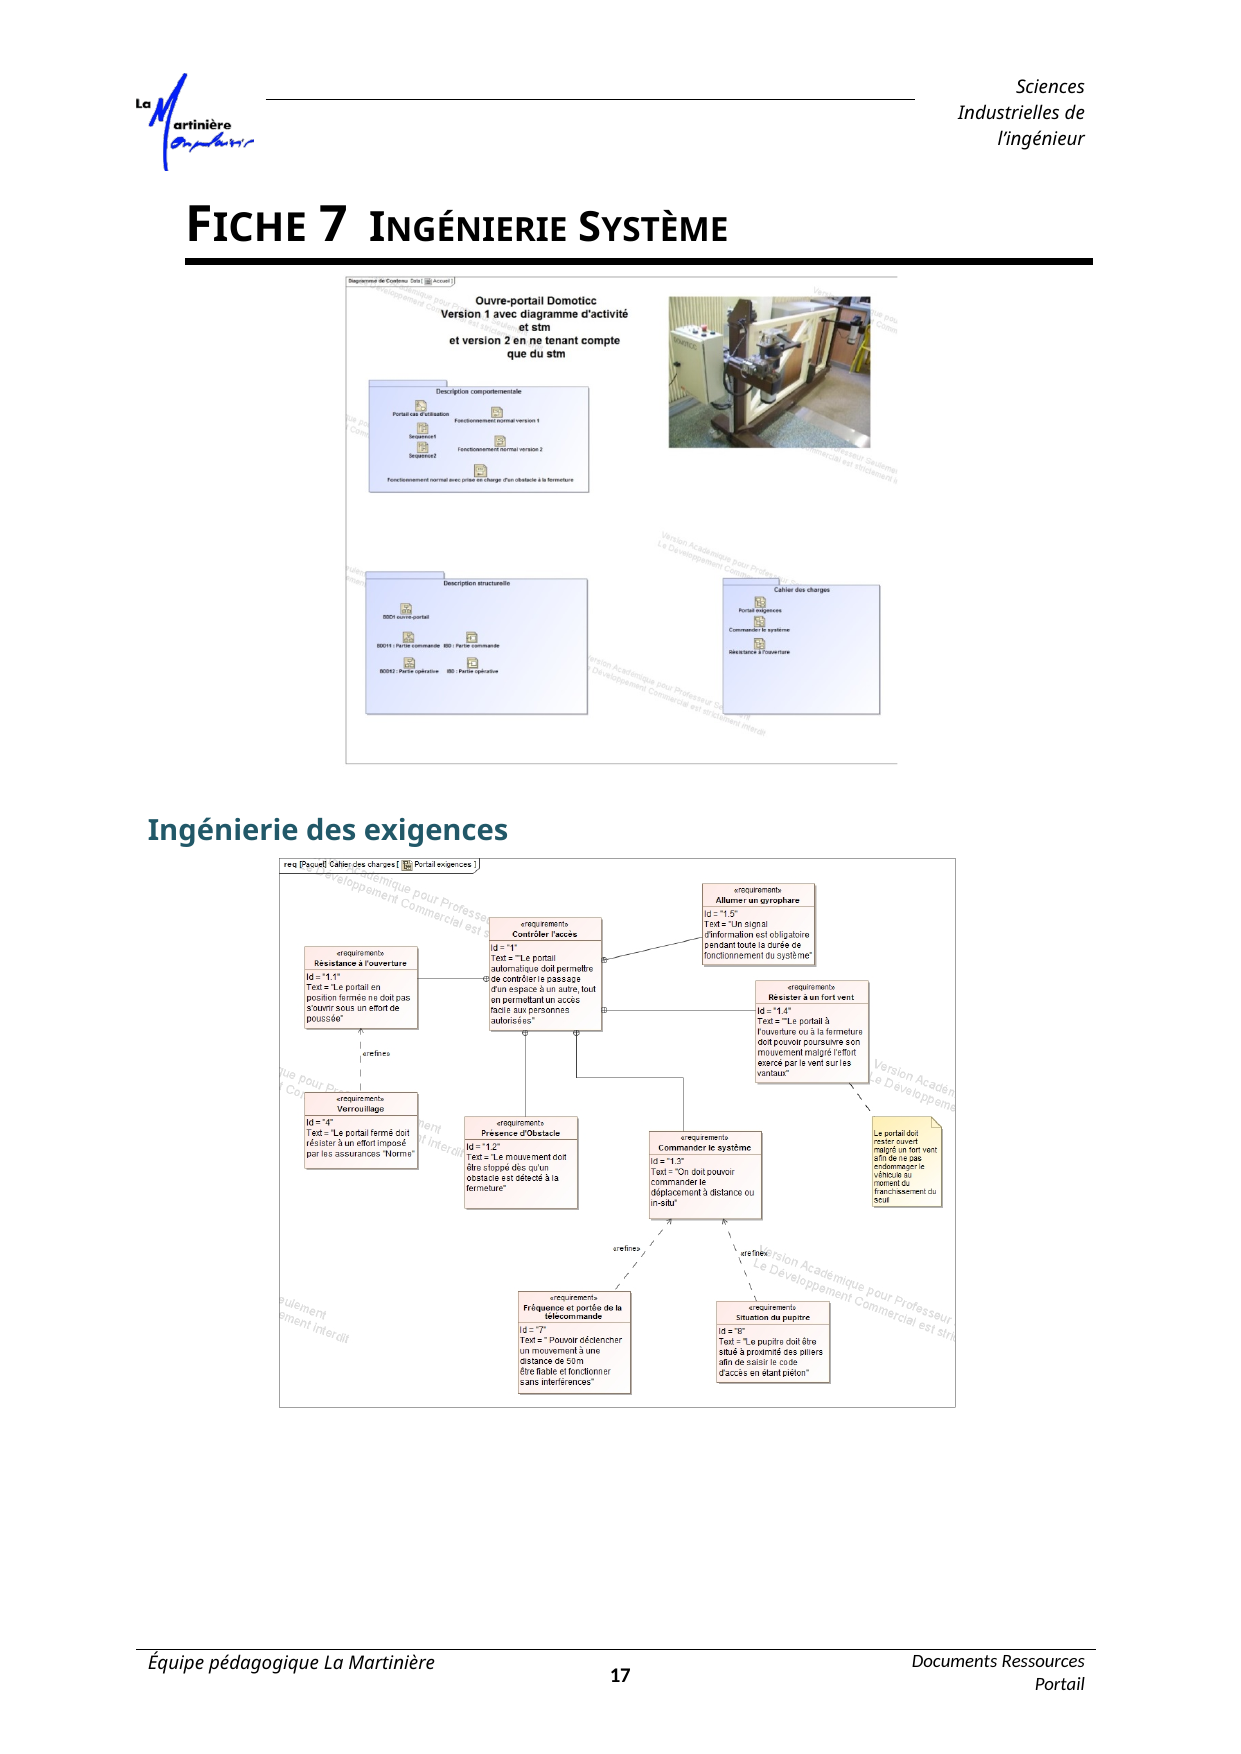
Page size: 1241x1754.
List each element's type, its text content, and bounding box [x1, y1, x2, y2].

subtitle Ingénierie des exigences [148, 809, 1093, 848]
picture [136, 73, 254, 171]
picture [343, 275, 898, 770]
subtitle Ingénierie Système [185, 188, 1093, 258]
picture [275, 854, 965, 1417]
